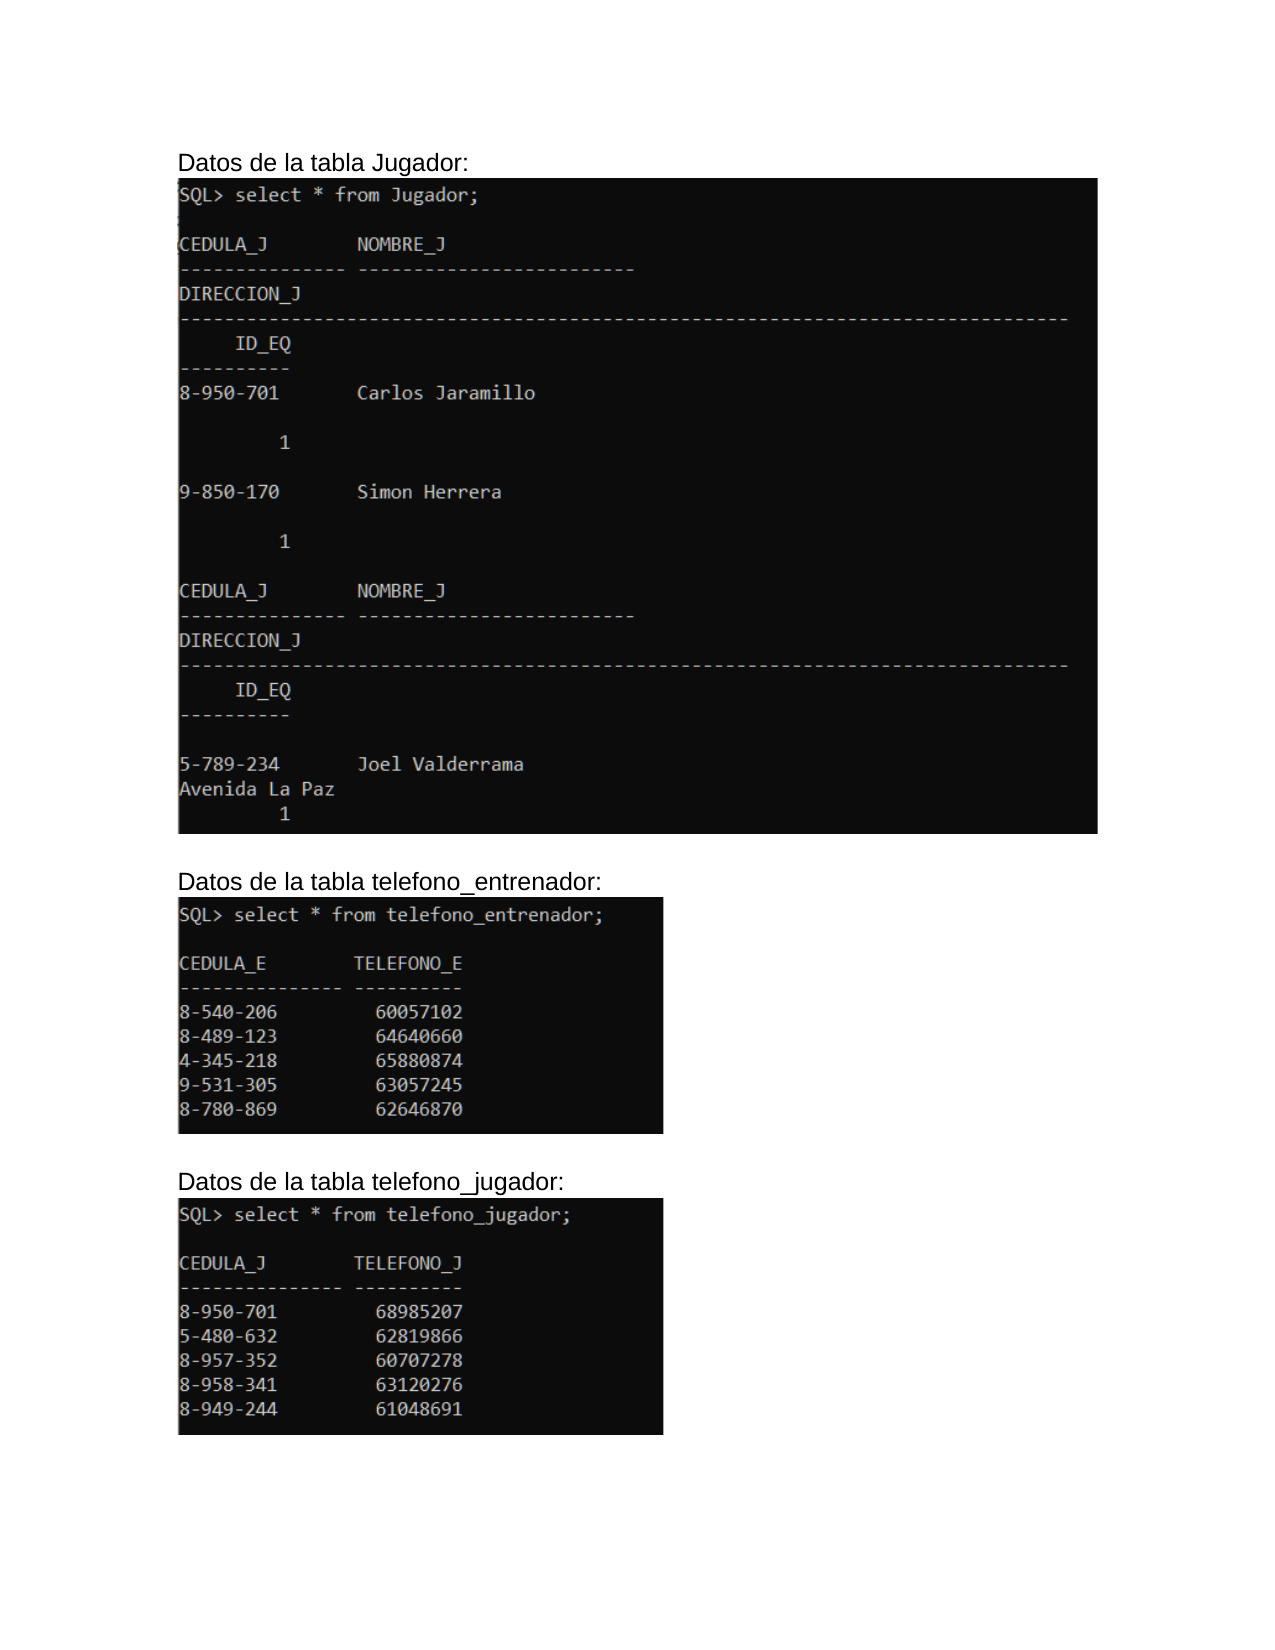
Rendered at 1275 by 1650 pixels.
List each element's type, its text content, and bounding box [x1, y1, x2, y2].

picture [177, 897, 664, 1134]
picture [177, 1198, 664, 1435]
picture [177, 178, 1098, 834]
text Datos de la tabla Jugador: [177, 148, 1098, 176]
text Datos de la tabla telefono_entrenador: [177, 867, 1098, 896]
text Datos de la tabla telefono_jugador: [177, 1167, 1098, 1196]
